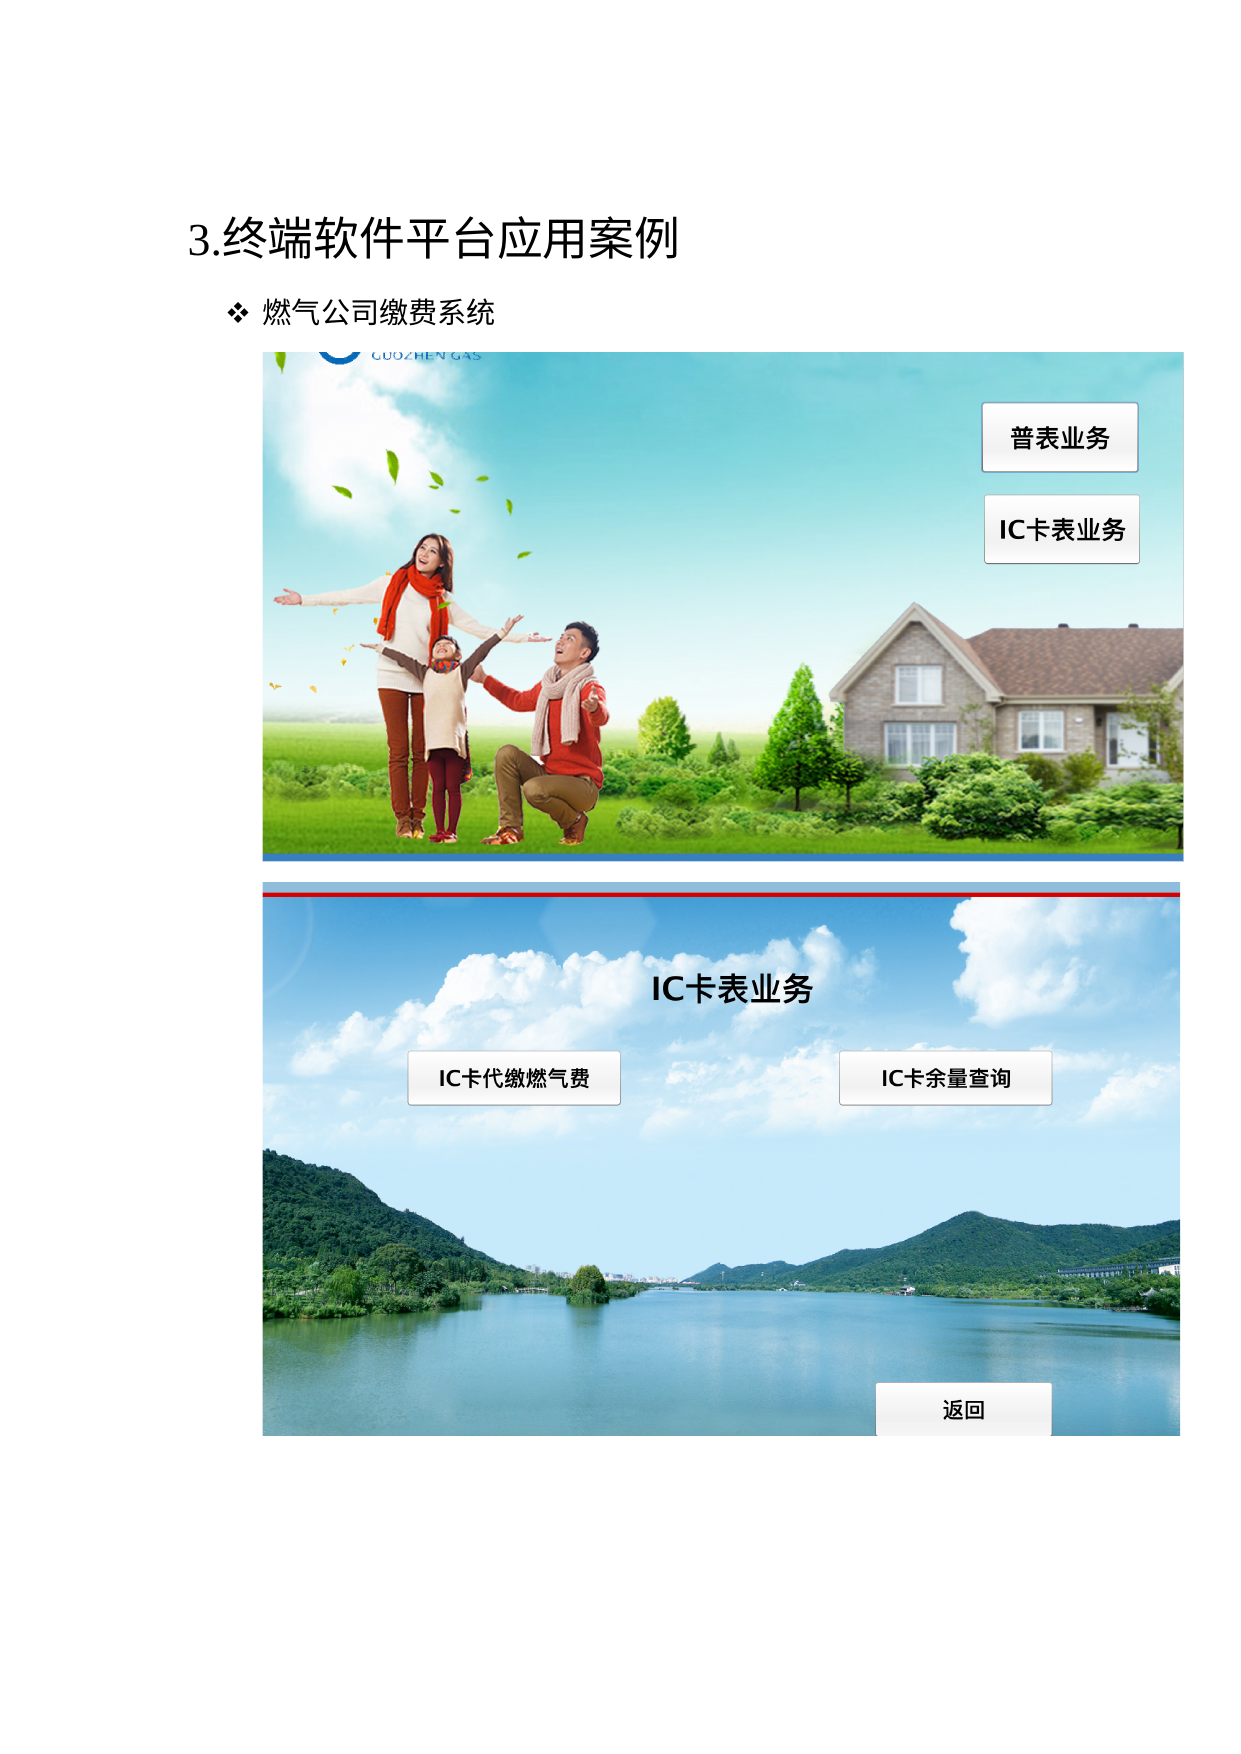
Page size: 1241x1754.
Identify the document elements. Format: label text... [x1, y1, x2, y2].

picture [262, 352, 1184, 862]
picture [262, 882, 1181, 1436]
list 燃气公司缴费系统 [225, 289, 1053, 332]
text 3.终端软件平台应用案例 [187, 202, 1053, 268]
